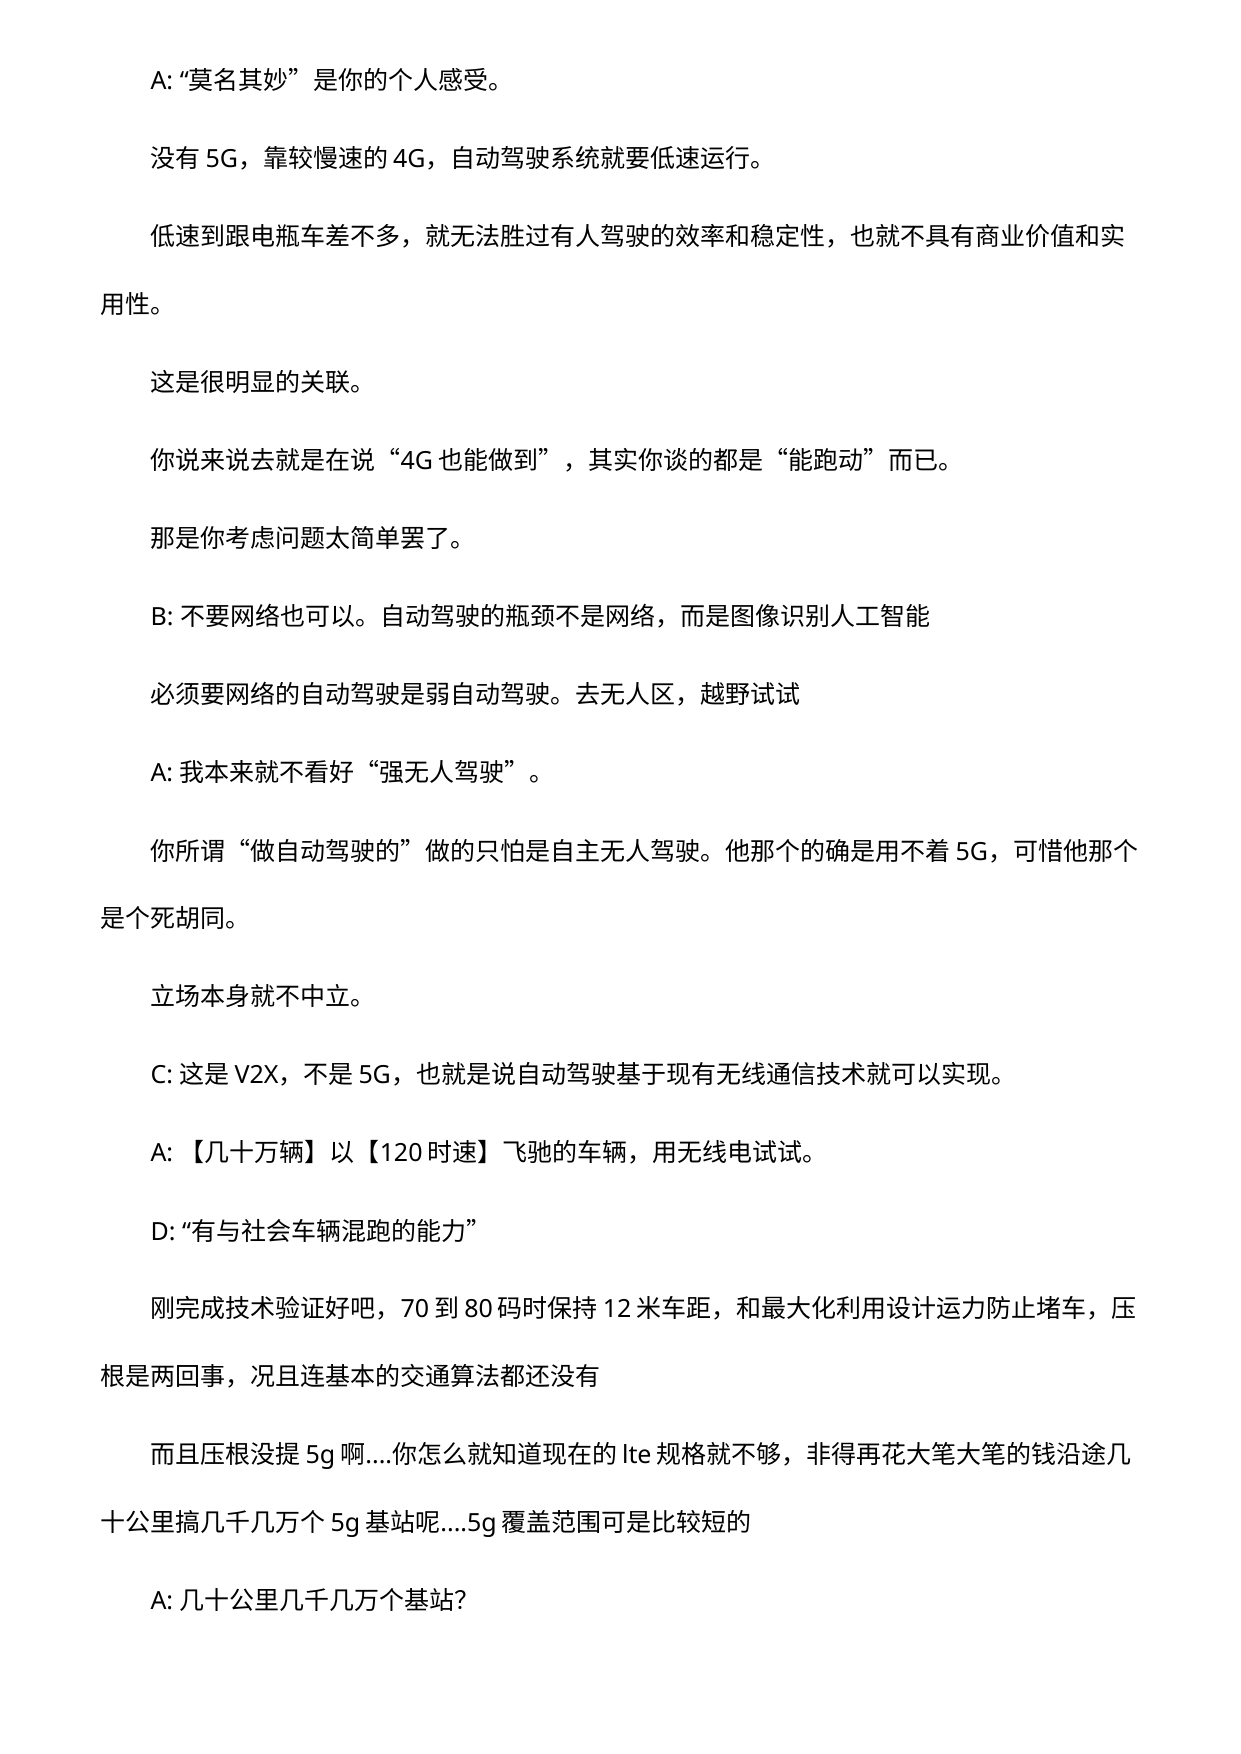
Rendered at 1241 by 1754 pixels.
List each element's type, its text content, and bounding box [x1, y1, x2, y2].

text A: 几十公里几千几万个基站？ [100, 1565, 1140, 1633]
text A: 我本来就不看好“强无人驾驶”。 [100, 737, 1140, 805]
text 必须要网络的自动驾驶是弱自动驾驶。去无人区，越野试试 [100, 659, 1140, 727]
text 你所谓“做自动驾驶的”做的只怕是自主无人驾驶。他那个的确是用不着5G，可惜他那个是个死胡同。 [100, 815, 1140, 951]
text D: “有与社会车辆混跑的能力” [100, 1195, 1140, 1263]
text 低速到跟电瓶车差不多，就无法胜过有人驾驶的效率和稳定性，也就不具有商业价值和实用性。 [100, 201, 1140, 337]
text A: “莫名其妙”是你的个人感受。 [100, 45, 1140, 113]
text 没有5G，靠较慢速的4G，自动驾驶系统就要低速运行。 [100, 123, 1140, 191]
text 刚完成技术验证好吧，70到80码时保持12米车距，和最大化利用设计运力防止堵车，压根是两回事，况且连基本的交通算法都还没有 [100, 1273, 1140, 1409]
text C: 这是V2X，不是5G，也就是说自动驾驶基于现有无线通信技术就可以实现。 [100, 1039, 1140, 1107]
text A: 【几十万辆】以【120时速】飞驰的车辆，用无线电试试。 [100, 1117, 1140, 1185]
text 那是你考虑问题太简单罢了。 [100, 503, 1140, 571]
text 这是很明显的关联。 [100, 347, 1140, 415]
text B: 不要网络也可以。自动驾驶的瓶颈不是网络，而是图像识别人工智能 [100, 581, 1140, 649]
text 而且压根没提5g啊....你怎么就知道现在的lte规格就不够，非得再花大笔大笔的钱沿途几十公里搞几千几万个5g基站呢....5g覆盖范围可是比较短的 [100, 1419, 1140, 1555]
text 你说来说去就是在说“4G也能做到”，其实你谈的都是“能跑动”而已。 [100, 425, 1140, 493]
text 立场本身就不中立。 [100, 961, 1140, 1029]
